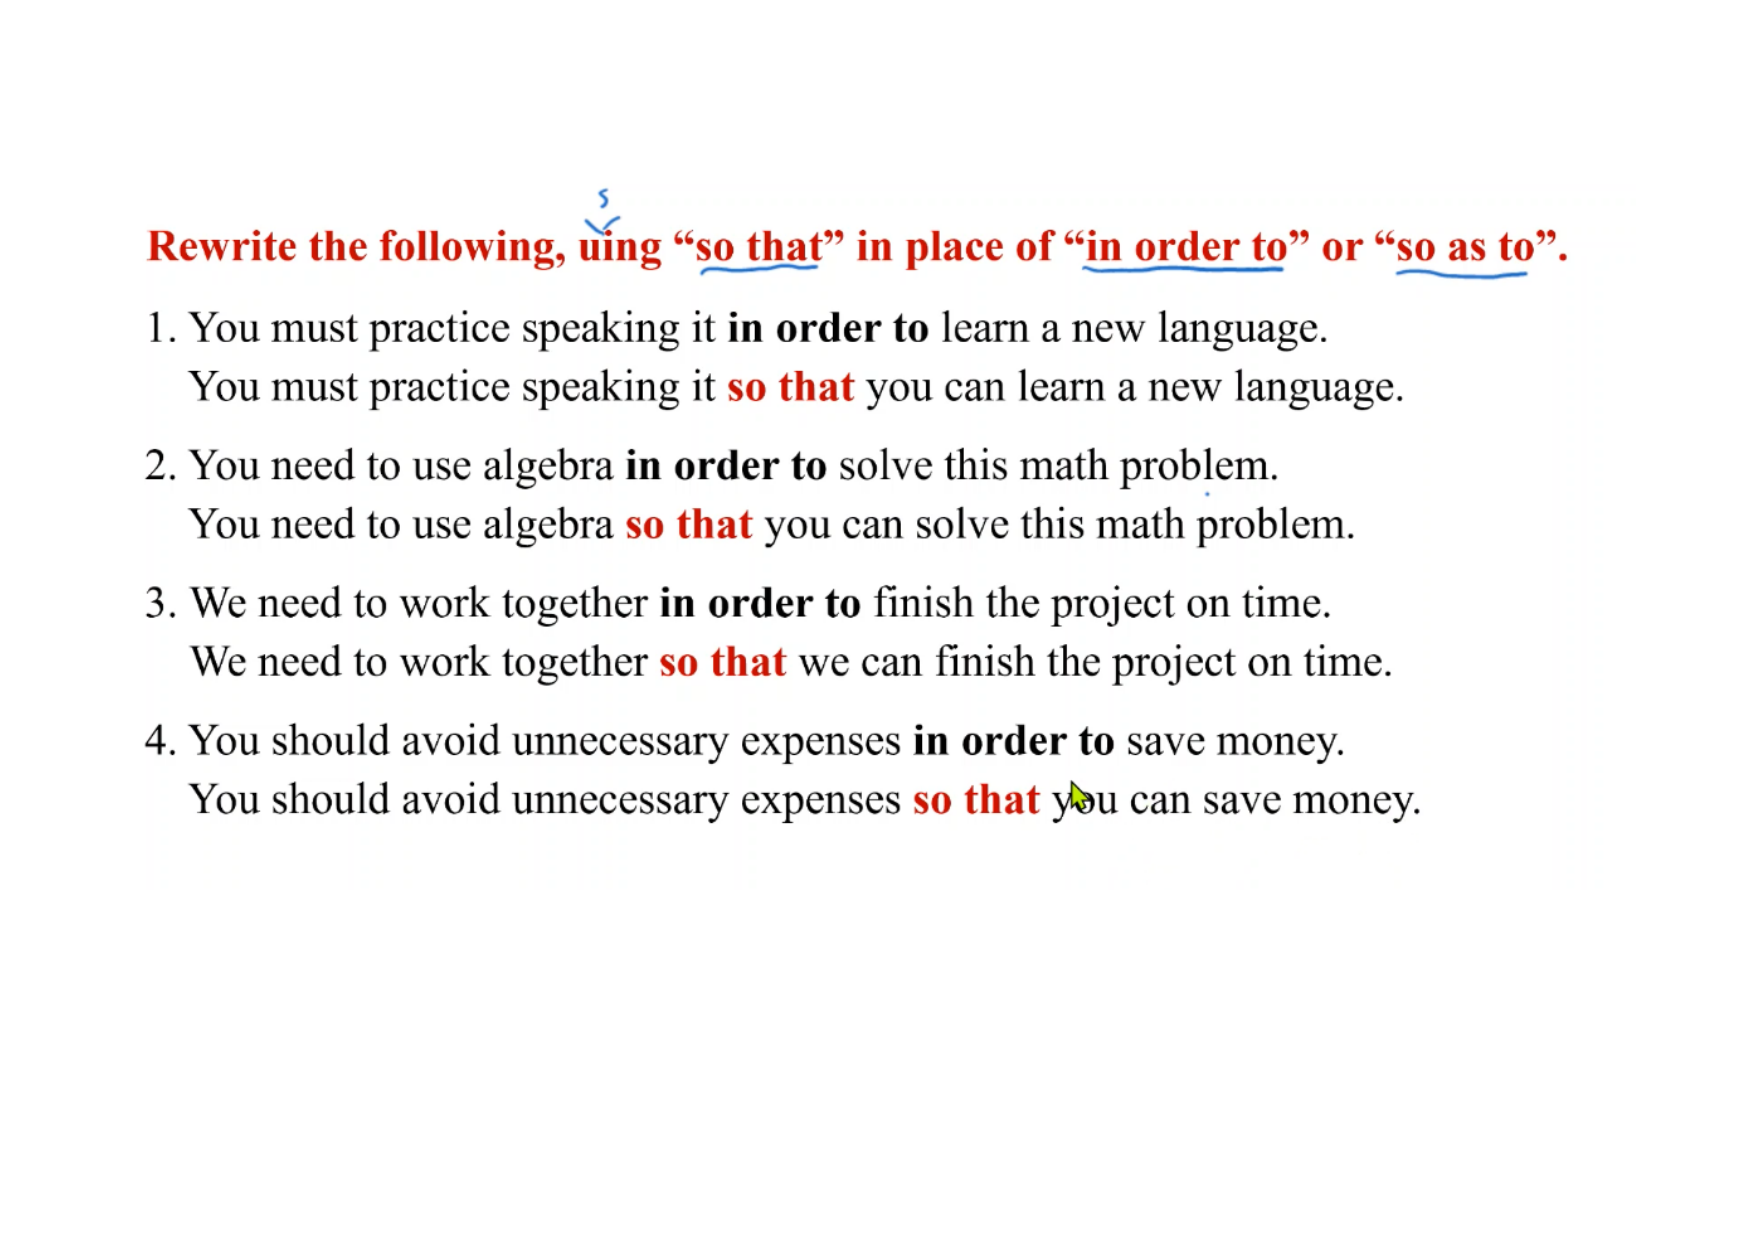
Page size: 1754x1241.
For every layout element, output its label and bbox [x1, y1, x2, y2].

picture [118, 177, 1636, 890]
